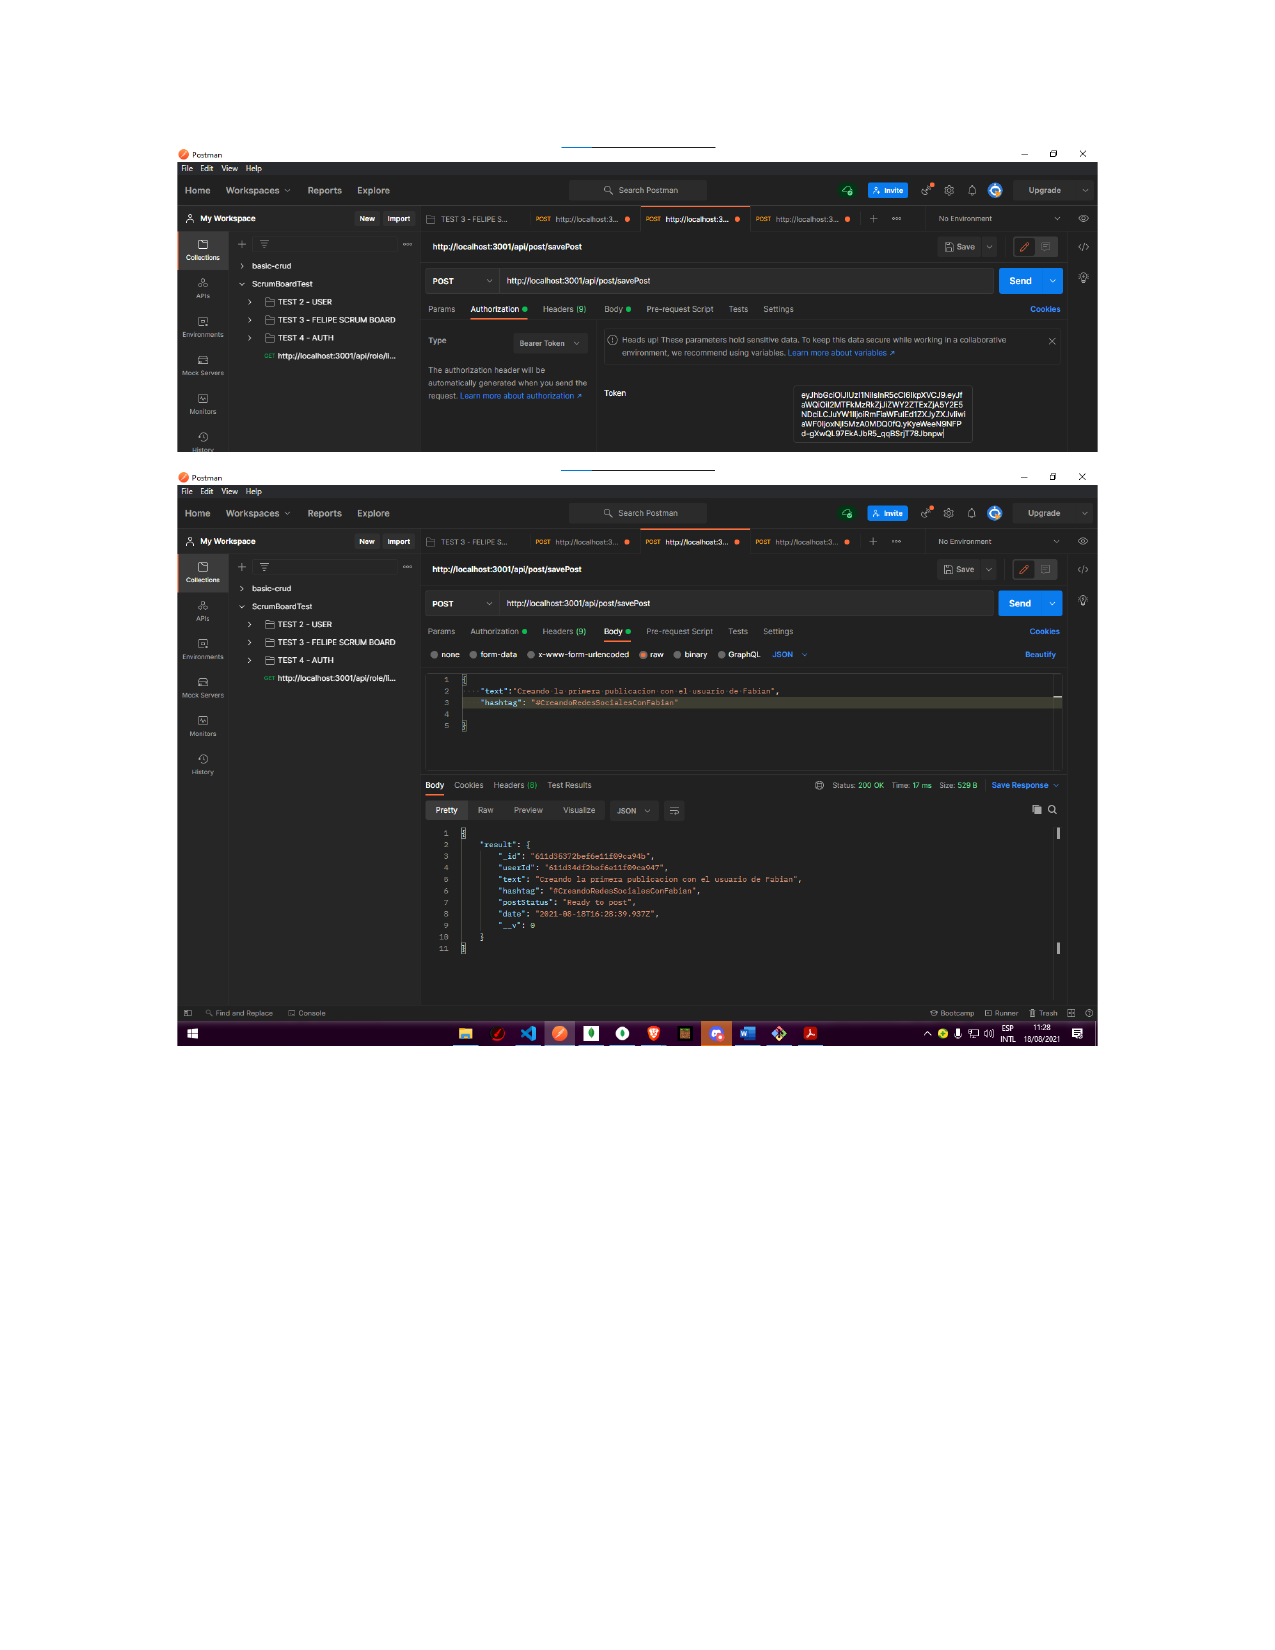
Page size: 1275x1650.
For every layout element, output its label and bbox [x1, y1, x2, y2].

picture [177, 470, 1098, 1046]
picture [177, 147, 1098, 452]
